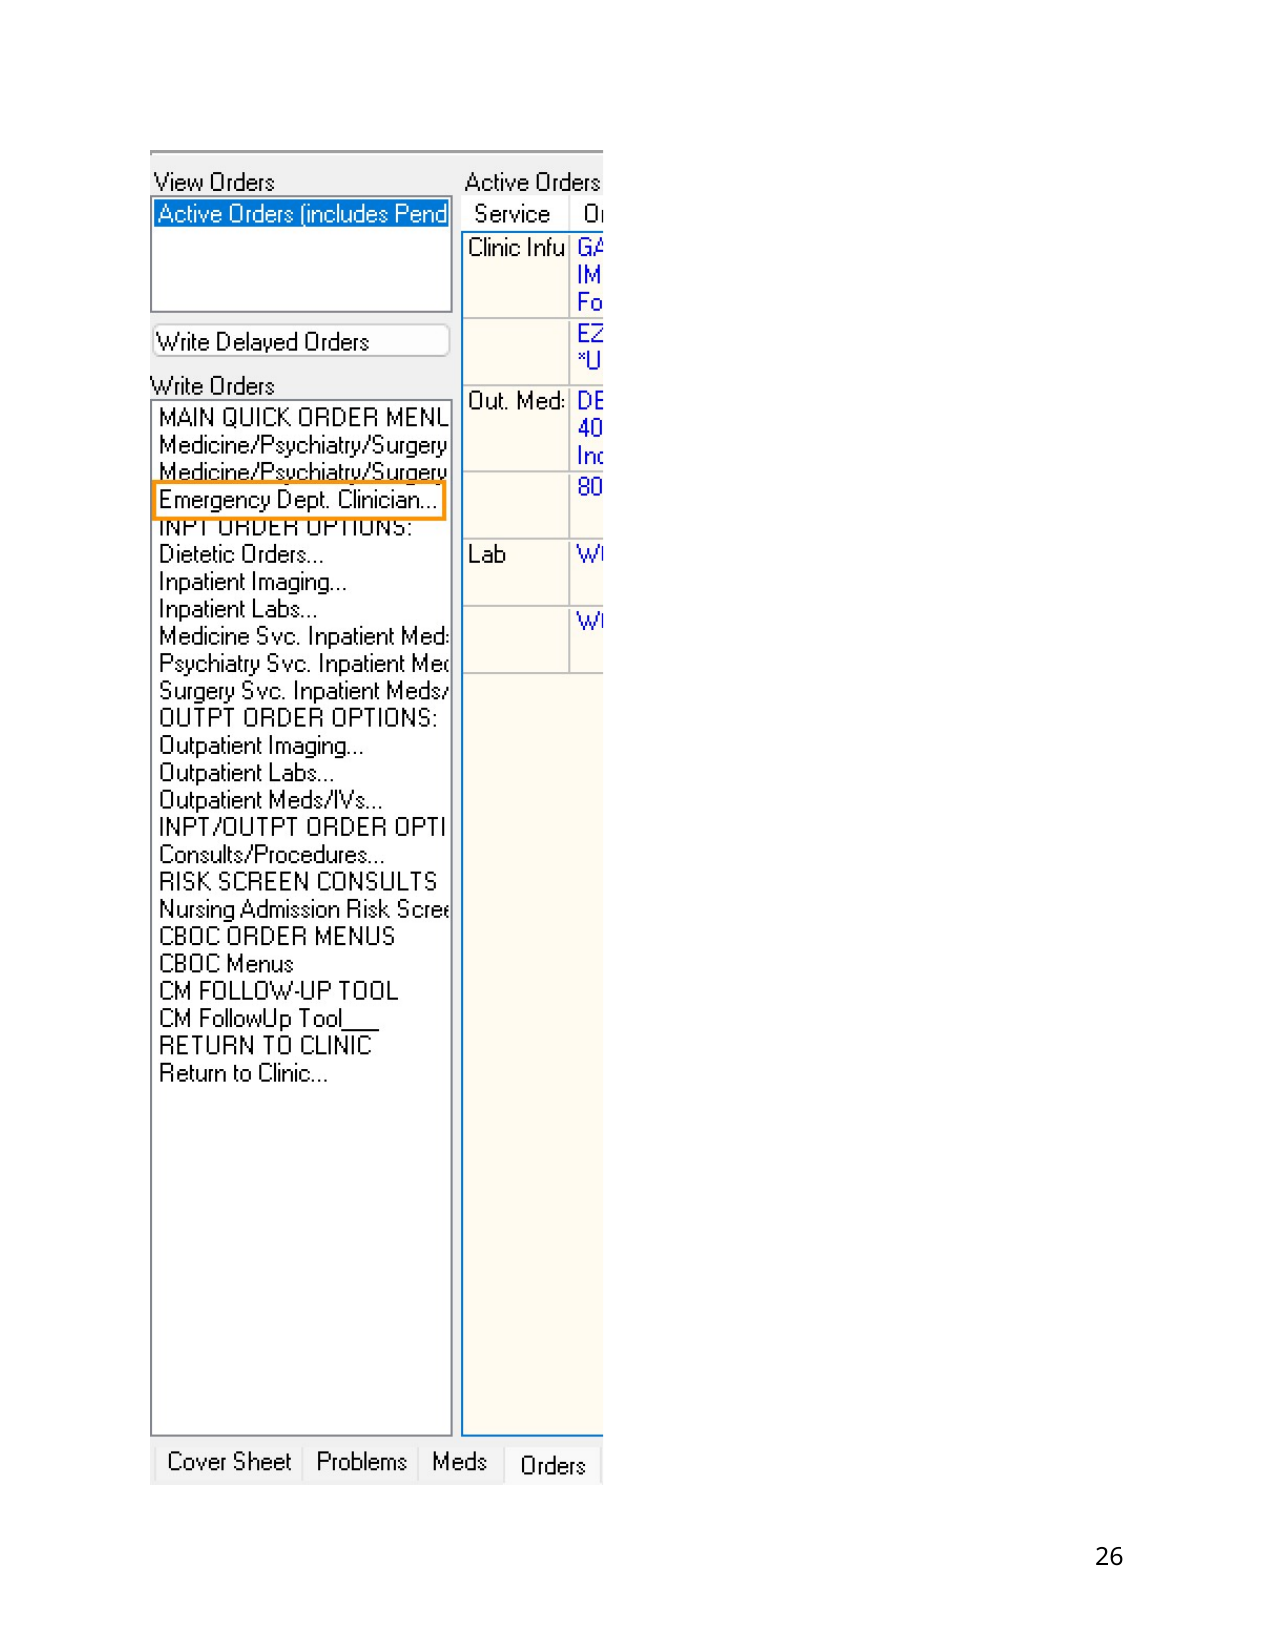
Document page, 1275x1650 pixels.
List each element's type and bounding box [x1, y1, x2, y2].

picture [150, 150, 604, 1485]
